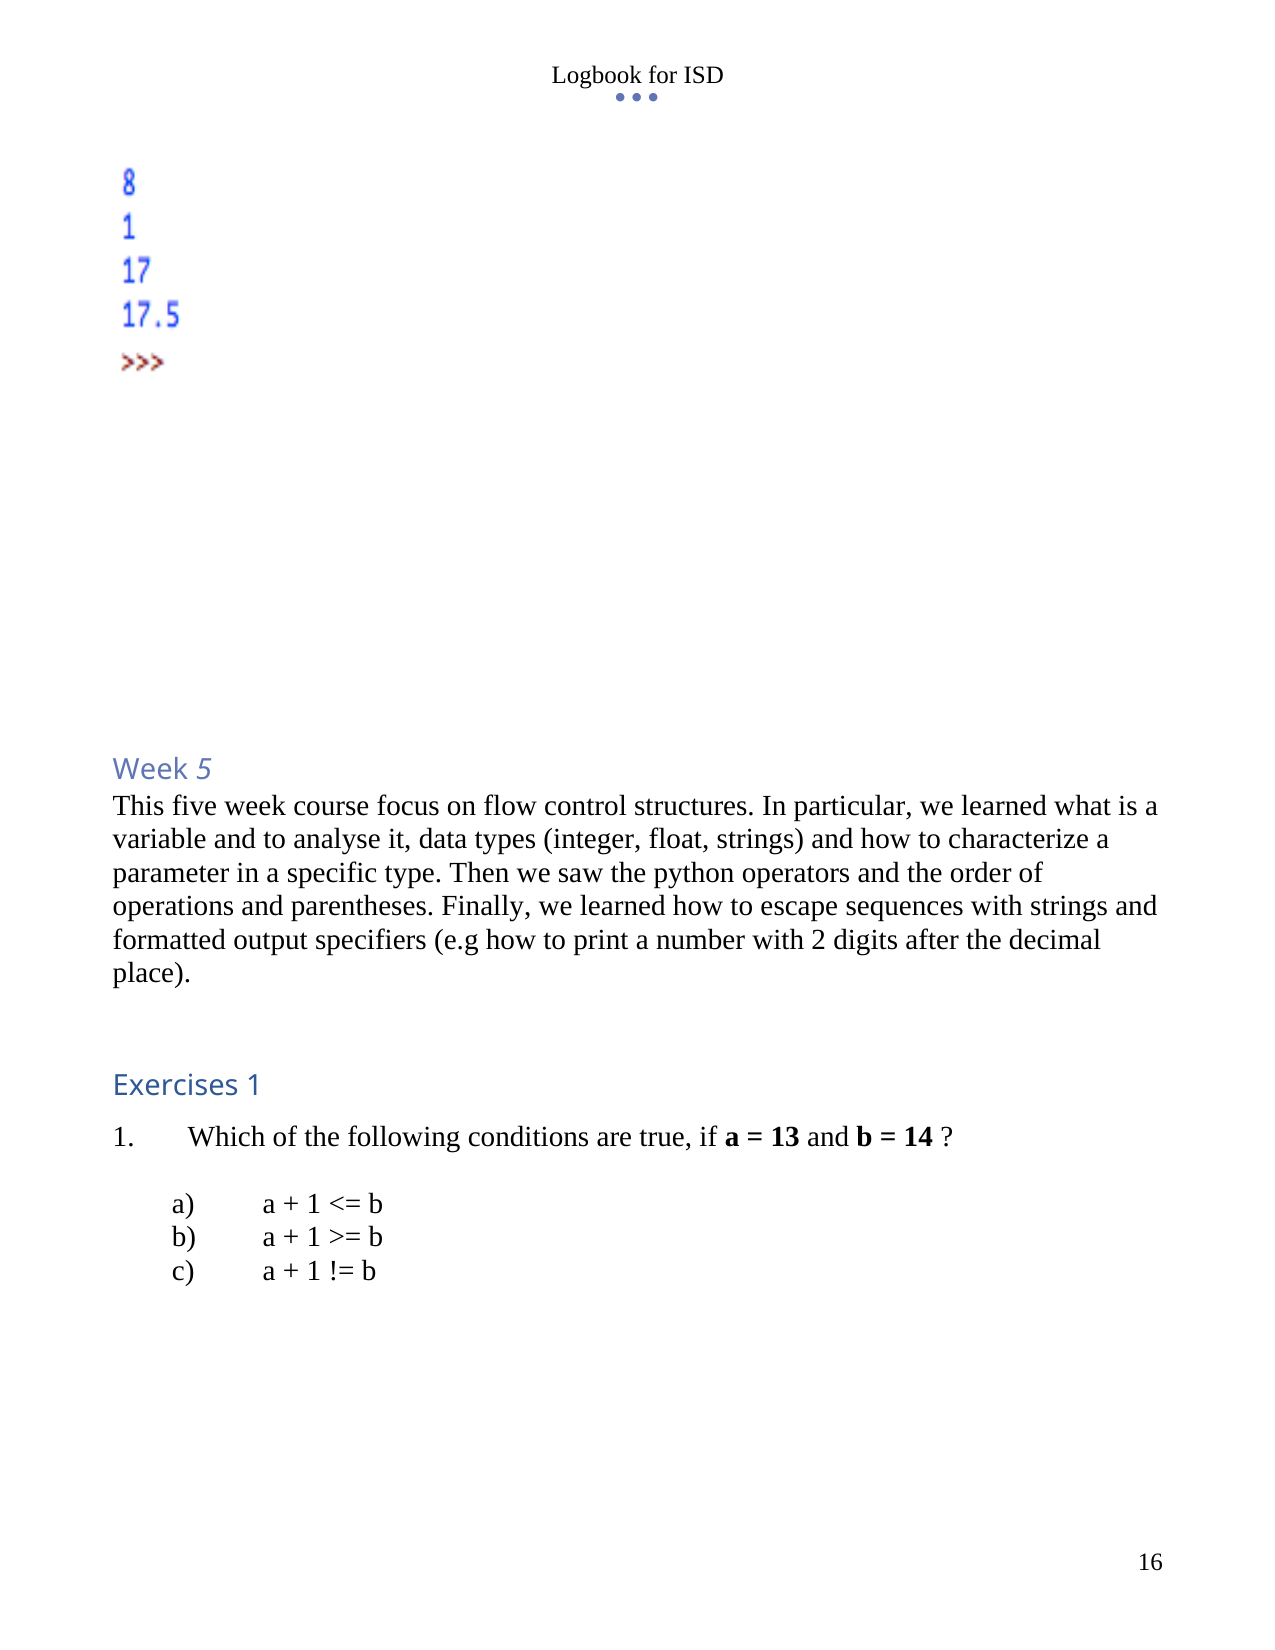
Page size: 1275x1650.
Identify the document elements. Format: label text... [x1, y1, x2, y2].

list a + 1 != b [172, 1253, 1162, 1286]
list a + 1 <= b [172, 1186, 1162, 1219]
subtitle Exercises 1 [112, 1064, 1162, 1104]
list a + 1 >= b [172, 1219, 1162, 1253]
picture [112, 150, 258, 433]
list Which of the following conditions are true, if a = 13 and b = 14 ? [112, 1119, 1162, 1152]
subtitle Week 5 [112, 748, 1162, 788]
text This five week course focus on flow control structures. In particular, we learned what is a variable and to analyse it, data types (integer, float, strings) and how to characterize a parameter in a specific type. Then we saw the python operators and the order of operations and parentheses. Finally, we learned how to escape sequences with strings and formatted output specifiers (e.g how to print a number with 2 digits after the decimal place). [112, 788, 1162, 989]
